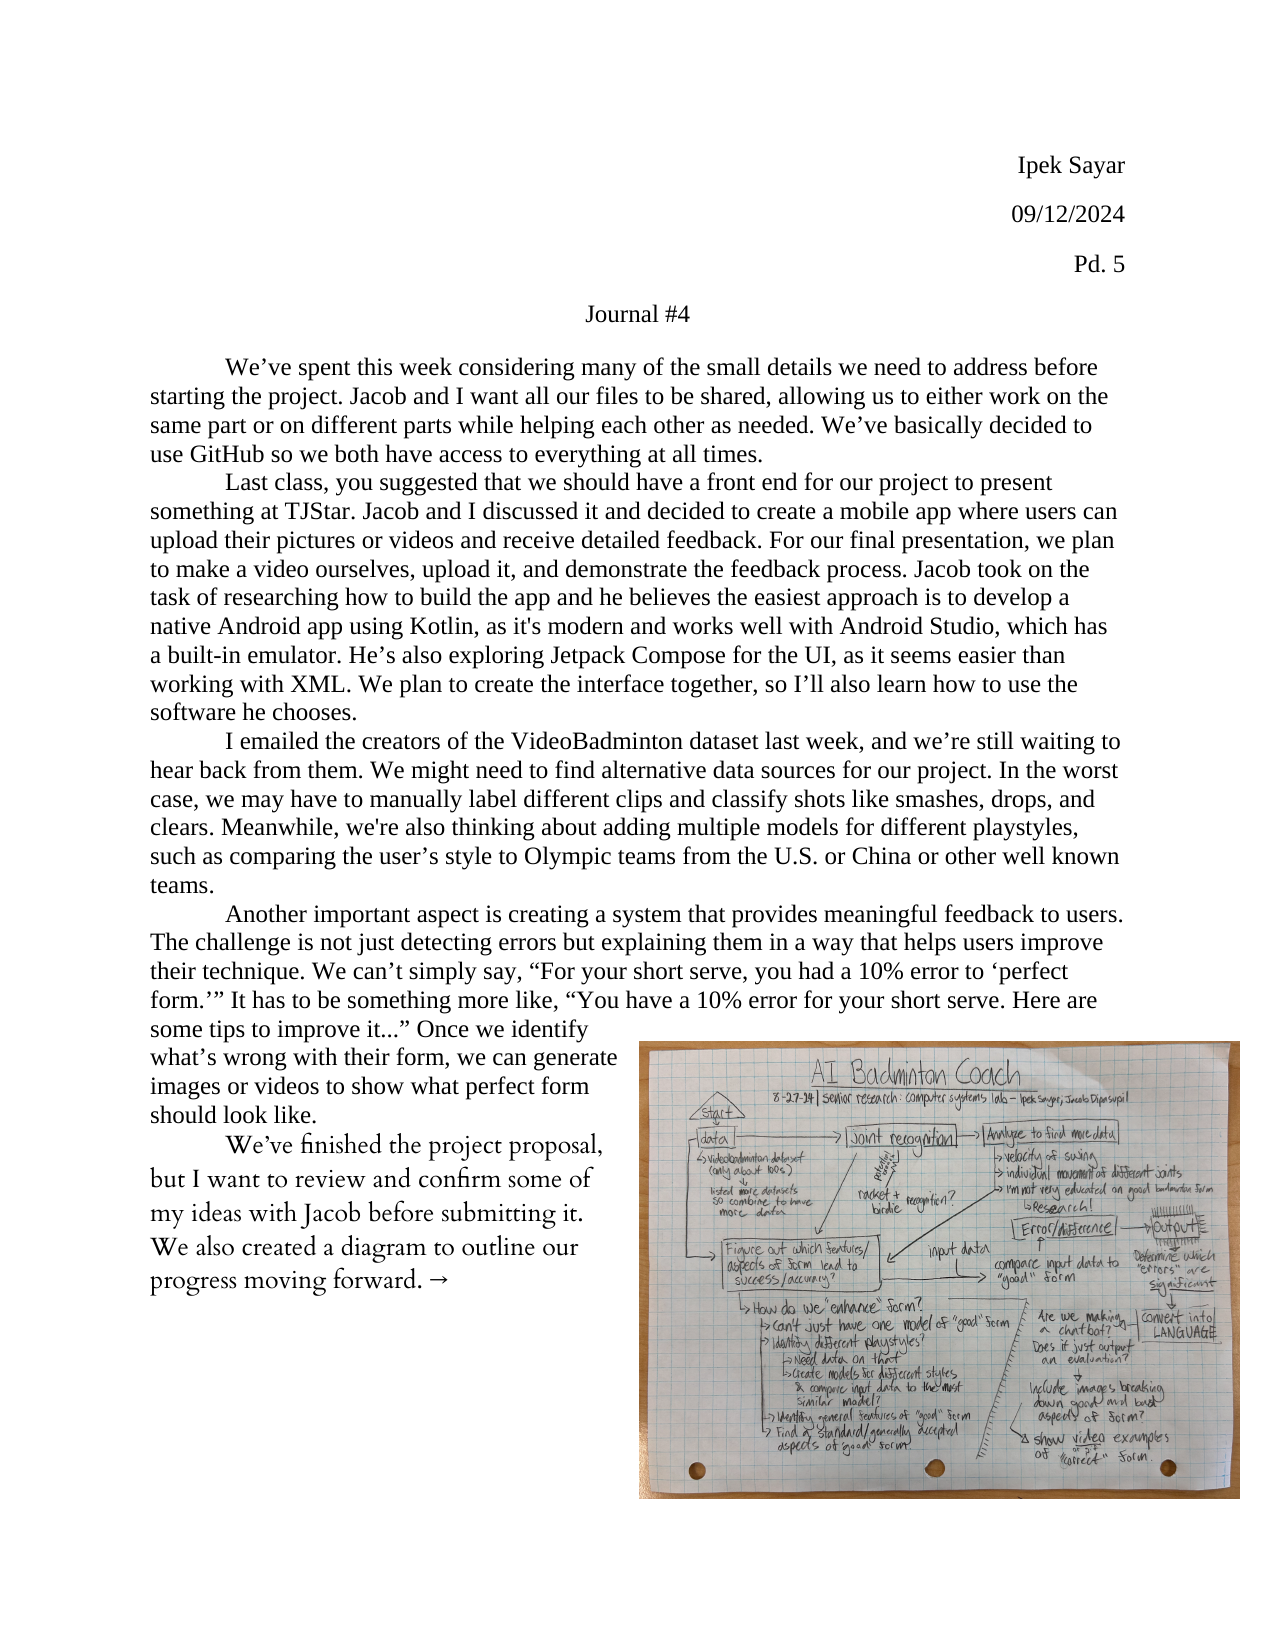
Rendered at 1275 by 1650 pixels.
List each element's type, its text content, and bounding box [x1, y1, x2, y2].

text We’ve finished the project proposal, but I want to review and confirm some of my ideas with Jacob before submitting it. We also created a diagram to outline our progress moving forward. → [150, 1129, 639, 1298]
text We’ve spent this week considering many of the small details we need to address before starting the project. Jacob and I want all our files to be shared, allowing us to either work on the same part or on different parts while helping each other as needed. We’ve basically decided to use GitHub so we both have access to everything at all times. [150, 352, 1125, 467]
text Ipek Sayar [150, 150, 1125, 179]
text I emailed the creators of the VideoBadminton dataset last week, and we’re still waiting to hear back from them. We might need to find alternative data sources for our project. In the worst case, we may have to manually label different clips and classify shots like smashes, drops, and clears. Meanwhile, we're also thinking about adding multiple models for different playstyles, such as comparing the user’s style to Olympic teams from the U.S. or China or other well known teams. [150, 726, 1125, 899]
text 09/12/2024 [150, 199, 1125, 228]
text Another important aspect is creating a system that provides meaningful feedback to users. The challenge is not just detecting errors but explaining them in a way that helps users improve their technique. We can’t simply say, “For your short serve, you had a 10% error to ‘perfect form.’” It has to be something more like, “You have a 10% error for your short serve. Here are some tips to improve it...” Once we identify what’s wrong with their form, we can generate images or videos to show what perfect form should look like. [150, 899, 1125, 1129]
text Last class, you suggested that we should have a front end for our project to present something at TJStar. Jacob and I discussed it and decided to create a mobile app where users can upload their pictures or videos and receive detailed feedback. For our final presentation, we plan to make a video ourselves, upload it, and demonstrate the feedback process. Jacob took on the task of researching how to build the app and he believes the easiest approach is to develop a native Android app using Kotlin, as it's modern and works well with Android Studio, which has a built-in emulator. He’s also exploring Jetpack Compose for the UI, as it seems easier than working with XML. We plan to create the interface together, so I’ll also learn how to use the software he chooses. [150, 467, 1125, 726]
text Pd. 5 [150, 249, 1125, 278]
text Journal #4 [150, 299, 1125, 327]
picture [639, 1041, 1240, 1499]
